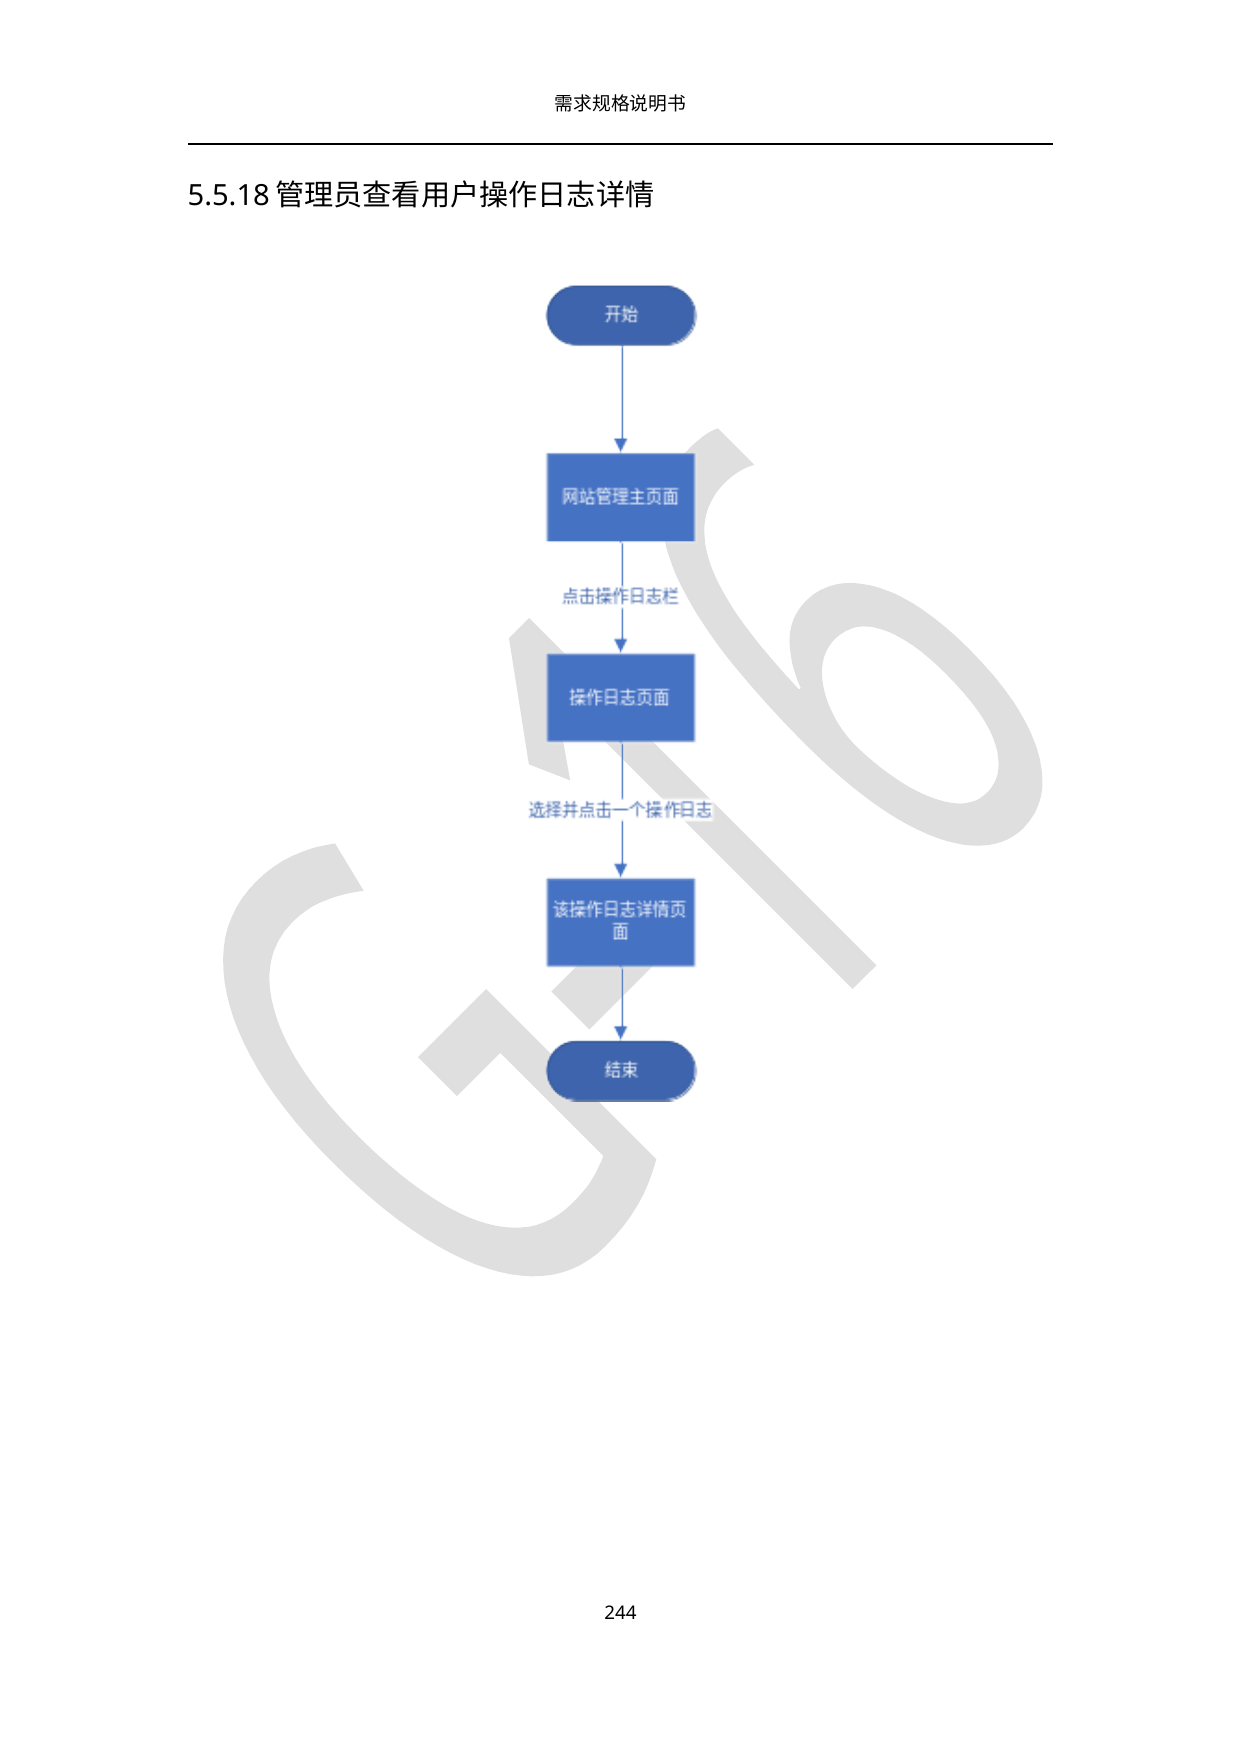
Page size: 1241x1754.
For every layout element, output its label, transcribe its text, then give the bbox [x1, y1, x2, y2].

subtitle 管理员查看用户操作日志详情 [187, 160, 1053, 225]
